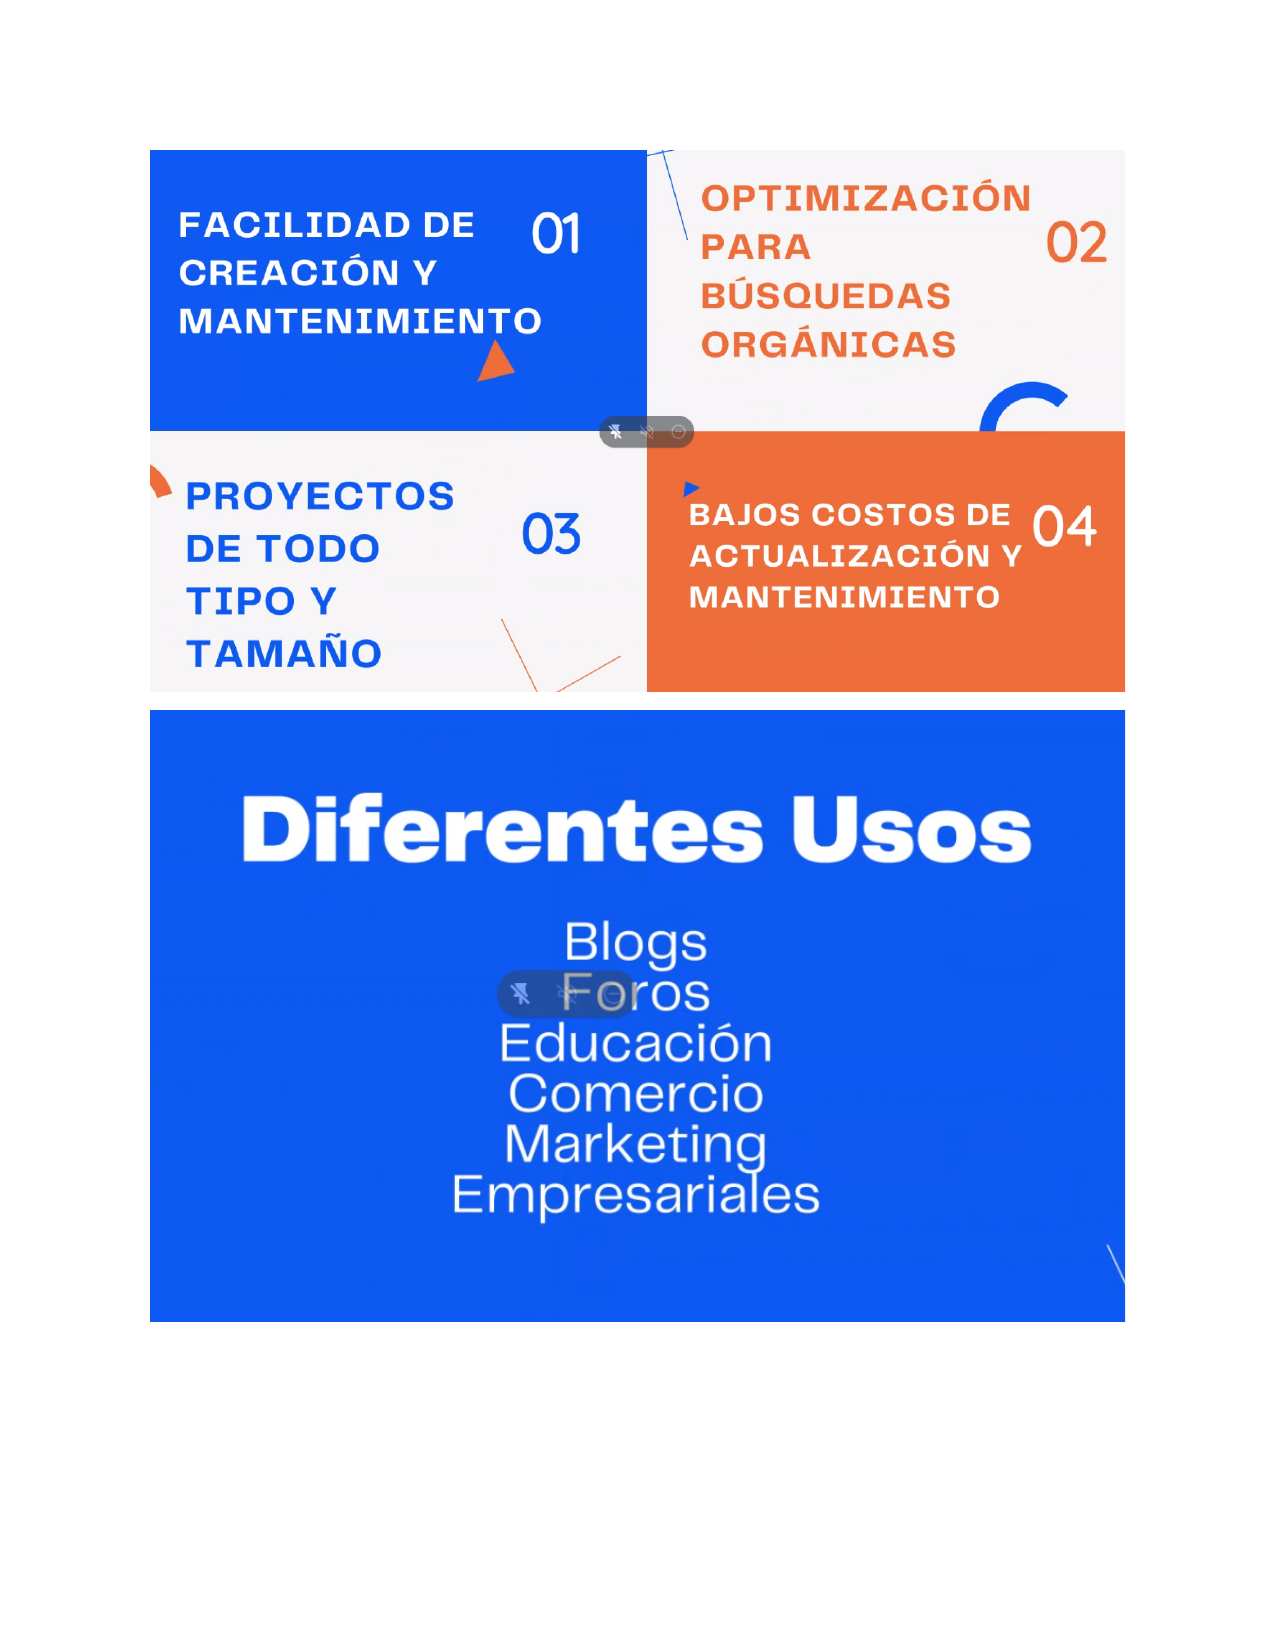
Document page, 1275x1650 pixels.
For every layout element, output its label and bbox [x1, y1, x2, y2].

picture [150, 710, 1125, 1322]
picture [150, 150, 1125, 692]
